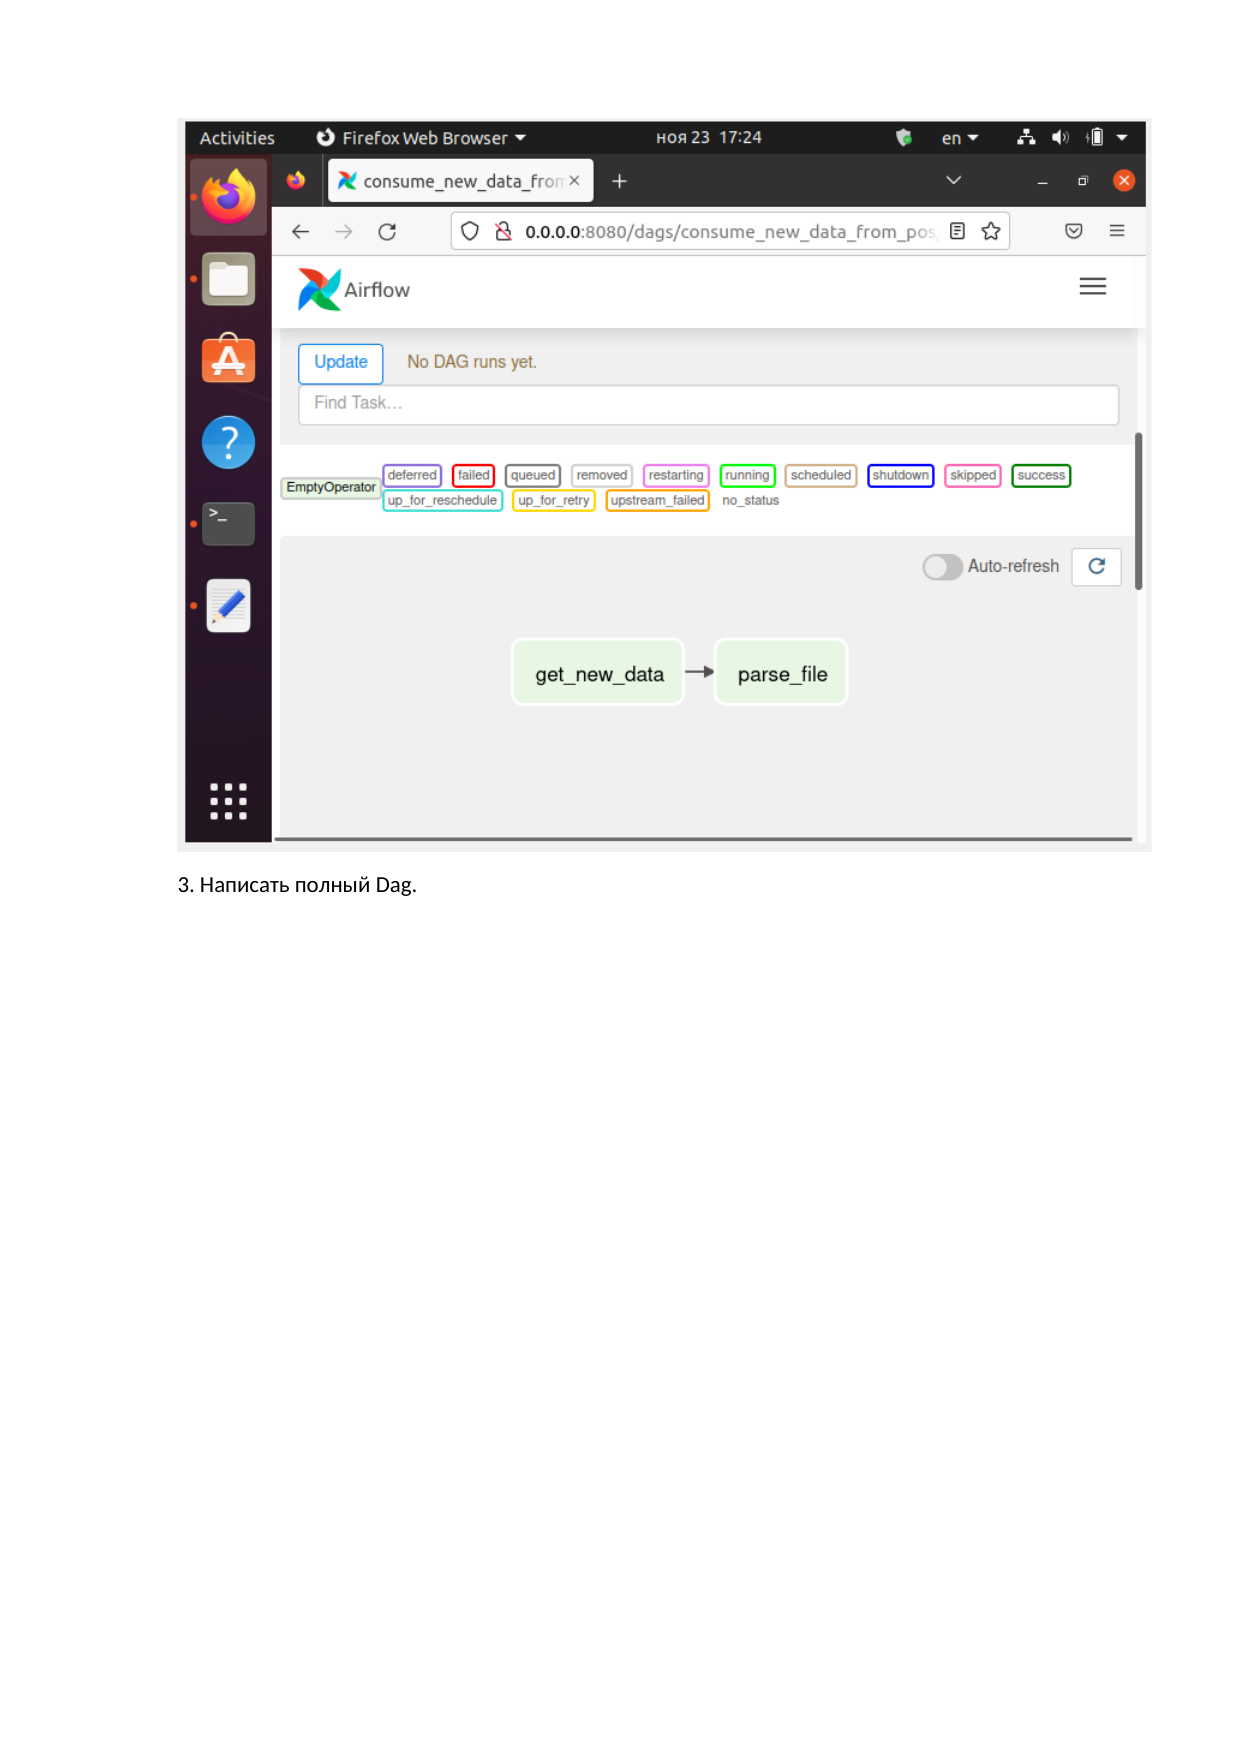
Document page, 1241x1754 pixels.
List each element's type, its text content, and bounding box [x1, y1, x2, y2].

picture [177, 118, 1152, 852]
text 3. Написать полный Dag. [177, 870, 1152, 898]
